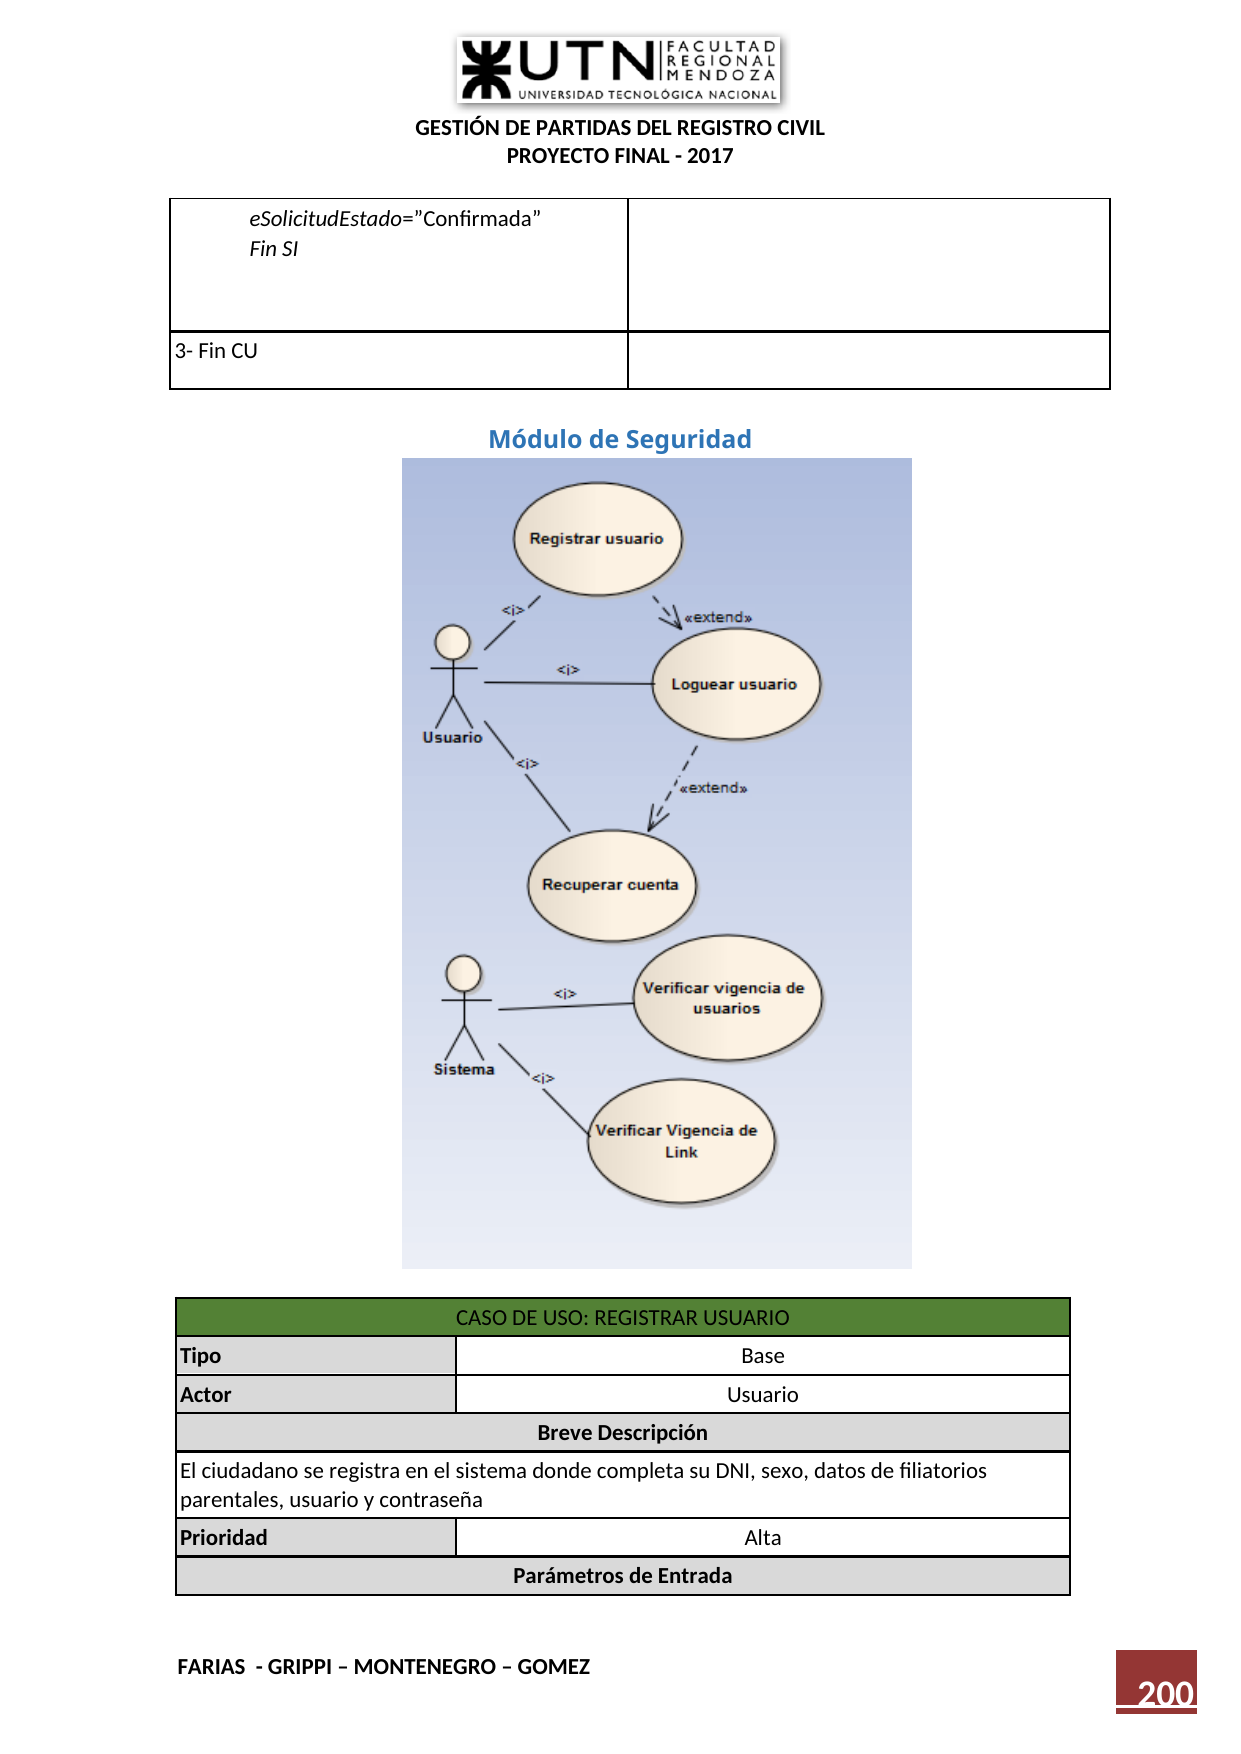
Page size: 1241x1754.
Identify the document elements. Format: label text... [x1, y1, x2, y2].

table_cell [629, 199, 1109, 330]
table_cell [171, 199, 627, 330]
table_cell Tipo [177, 1337, 455, 1373]
subtitle Módulo de Seguridad [177, 422, 1063, 456]
table_cell Actor [177, 1376, 455, 1412]
table_cell Alta [457, 1519, 1069, 1555]
table_cell Breve Descripción [177, 1414, 1069, 1450]
table_cell Prioridad [177, 1519, 455, 1555]
table_cell Base [457, 1337, 1069, 1373]
table_cell [629, 333, 1109, 388]
table_cell 3- Fin CU [171, 333, 627, 388]
picture [449, 29, 791, 114]
table_cell Parámetros de Entrada [177, 1558, 1069, 1594]
table_cell Usuario [457, 1376, 1069, 1412]
table_header CASO DE USO: REGISTRAR USUARIO [177, 1299, 1069, 1335]
picture [402, 458, 912, 1269]
table_cell El ciudadano se registra en el sistema donde completa su DNI, sexo, datos de filiatorios parentales, usuario y contraseña [177, 1453, 1069, 1517]
